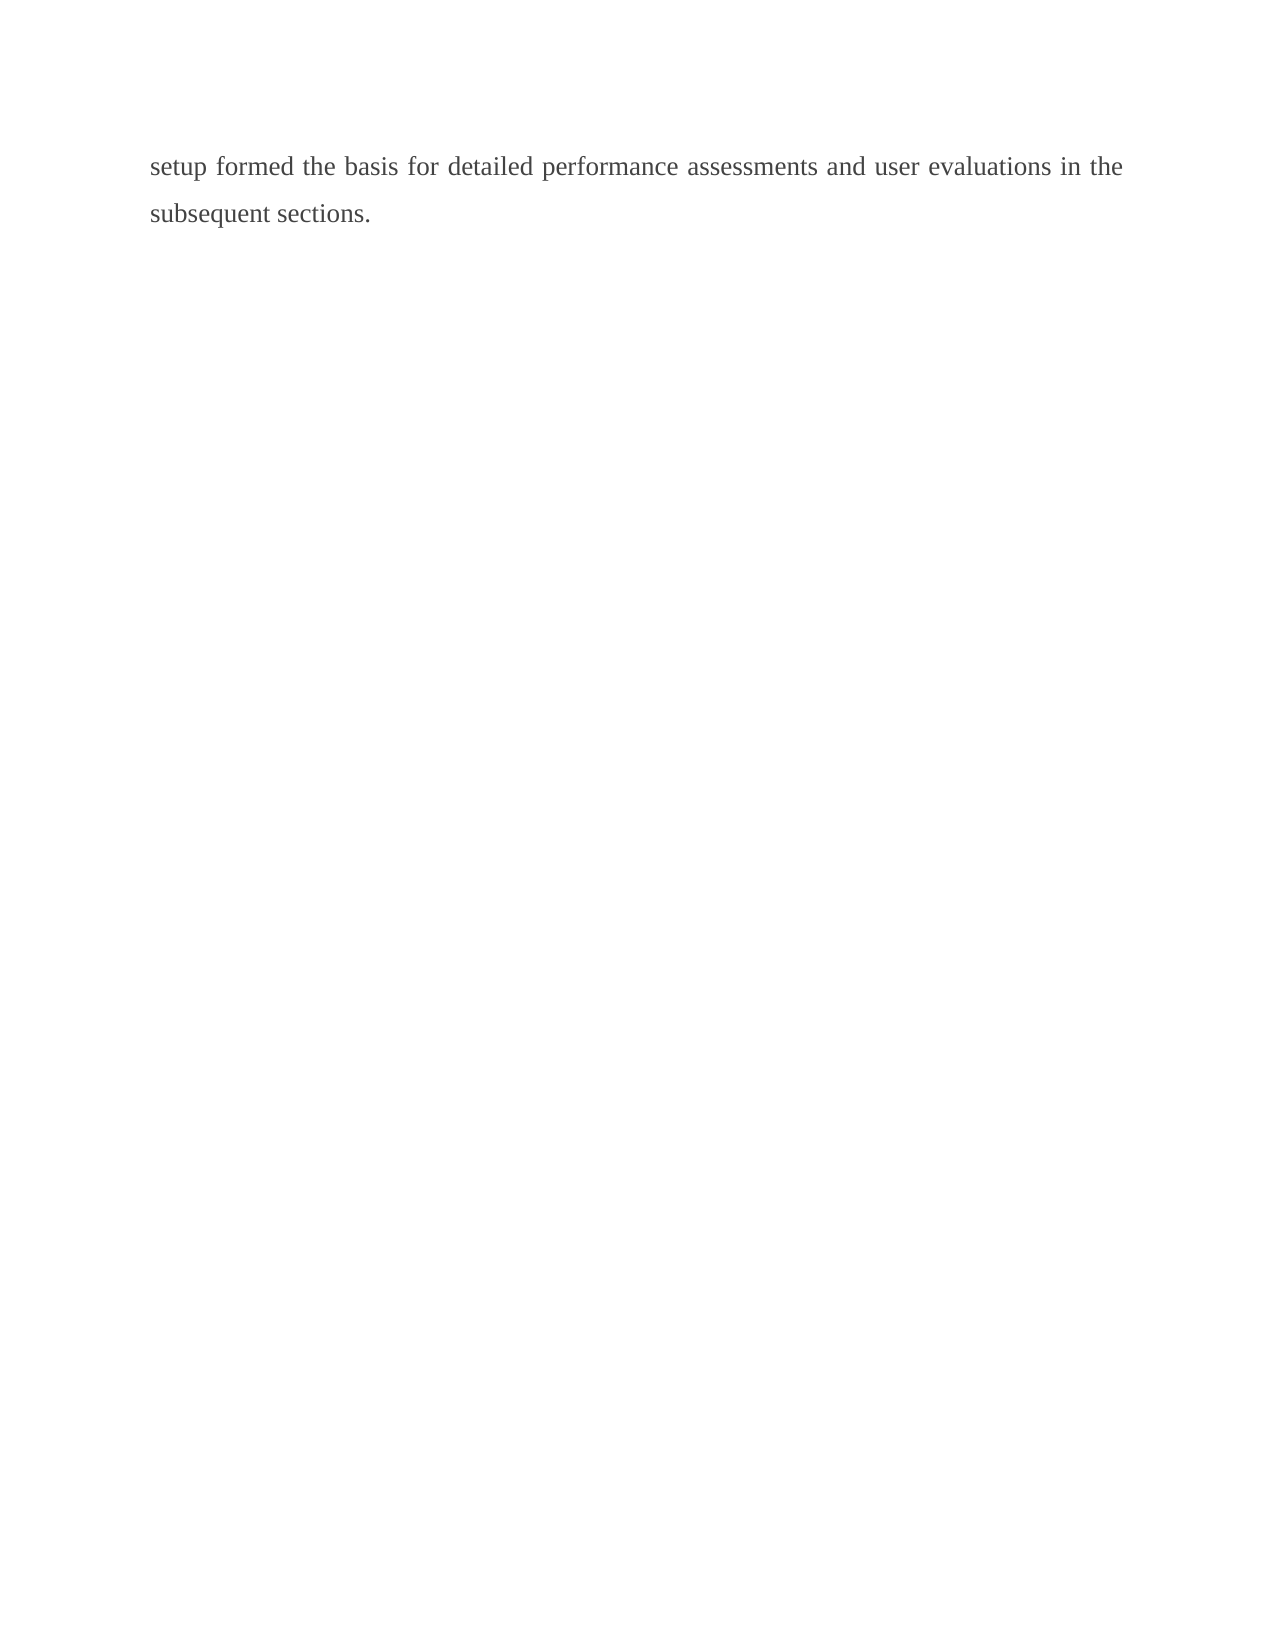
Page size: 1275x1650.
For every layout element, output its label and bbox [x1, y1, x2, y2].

subtitle [150, 150, 1125, 228]
